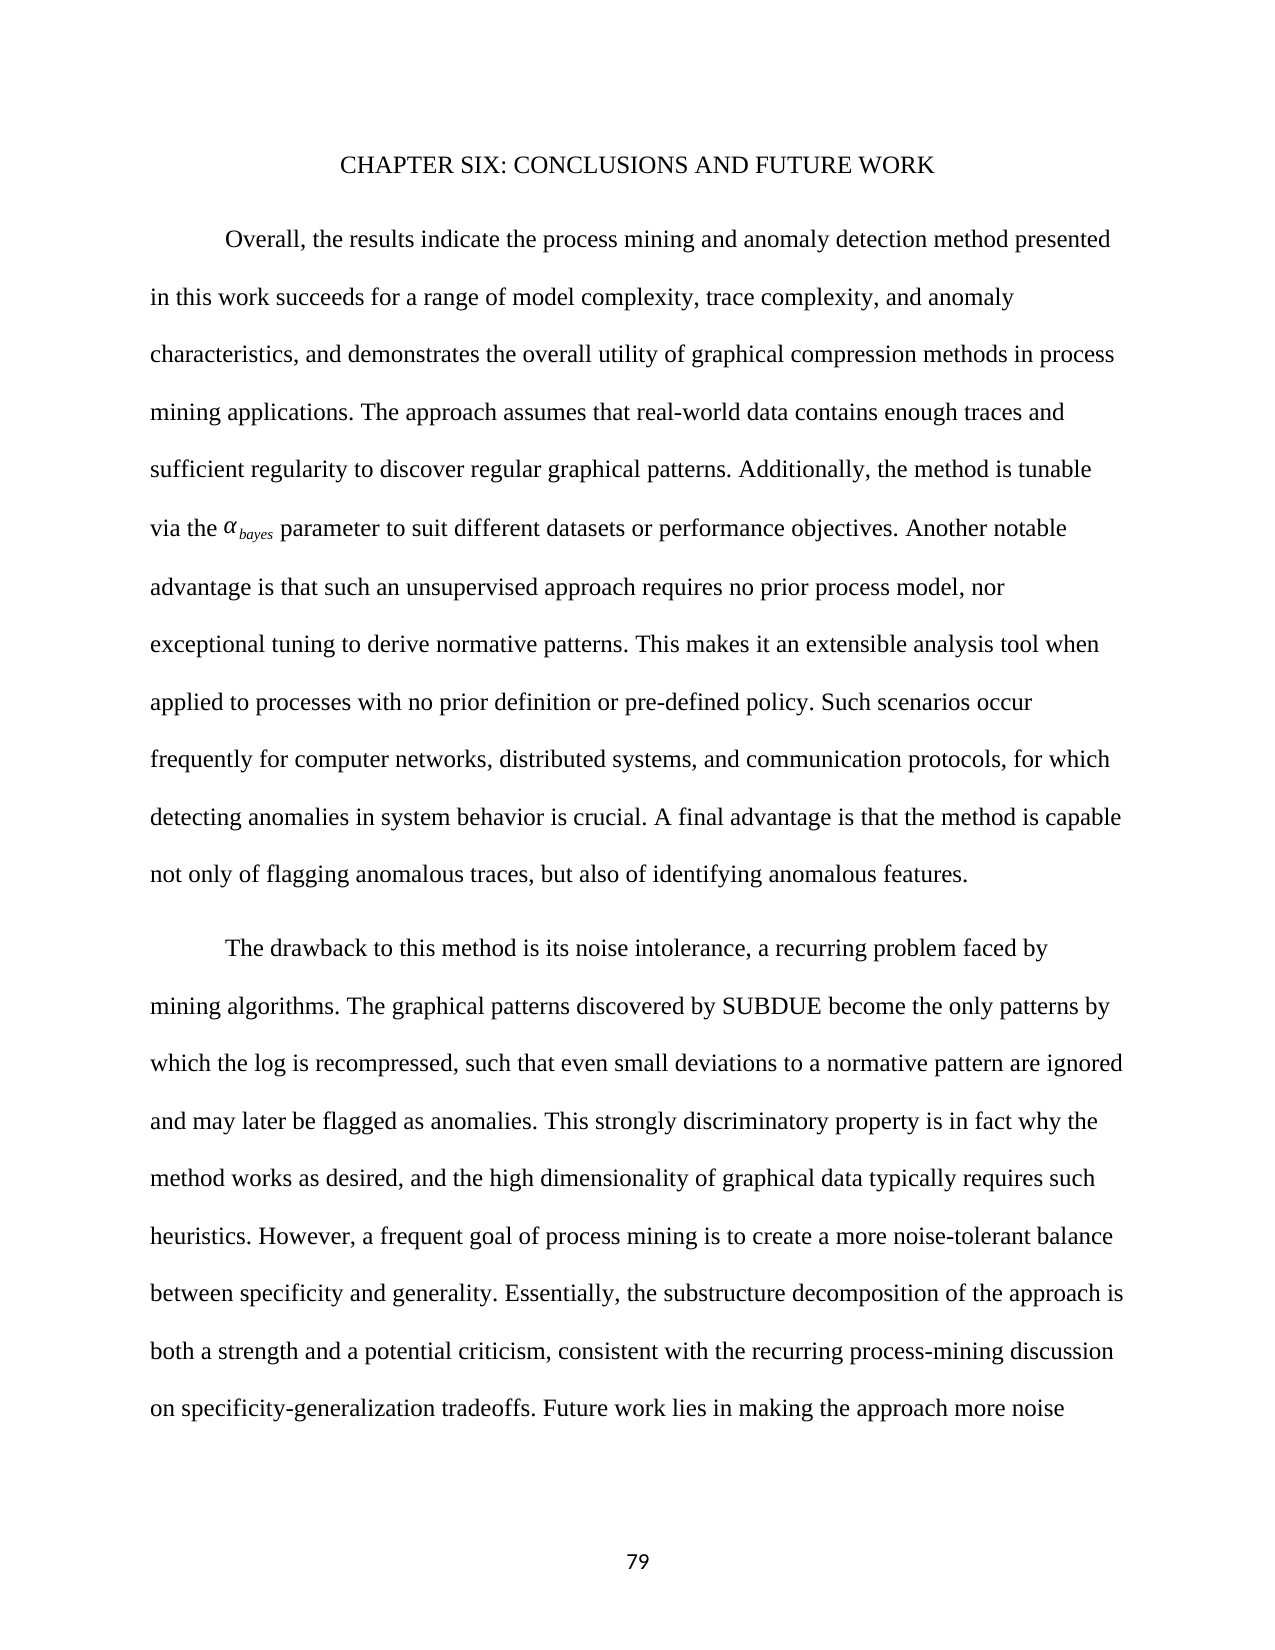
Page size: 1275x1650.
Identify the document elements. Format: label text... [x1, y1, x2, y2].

text Overall, the results indicate the process mining and anomaly detection method presented in this work succeeds for a range of model complexity, trace complexity, and anomaly characteristics, and demonstrates the overall utility of graphical compression methods in process mining applications. The approach assumes that real-world data contains enough traces and sufficient regularity to discover regular graphical patterns. Additionally, the method is tunable via the parameter to suit different datasets or performance objectives. Another notable advantage is that such an unsupervised approach requires no prior process model, nor exceptional tuning to derive normative patterns. This makes it an extensible analysis tool when applied to processes with no prior definition or pre-defined policy. Such scenarios occur frequently for computer networks, distributed systems, and communication protocols, for which detecting anomalies in system behavior is crucial. A final advantage is that the method is capable not only of flagging anomalous traces, but also of identifying anomalous features. [150, 224, 1125, 888]
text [150, 933, 1125, 1422]
subtitle CHAPTER SIX: CONCLUSIONS AND FUTURE WORK [150, 150, 1125, 179]
